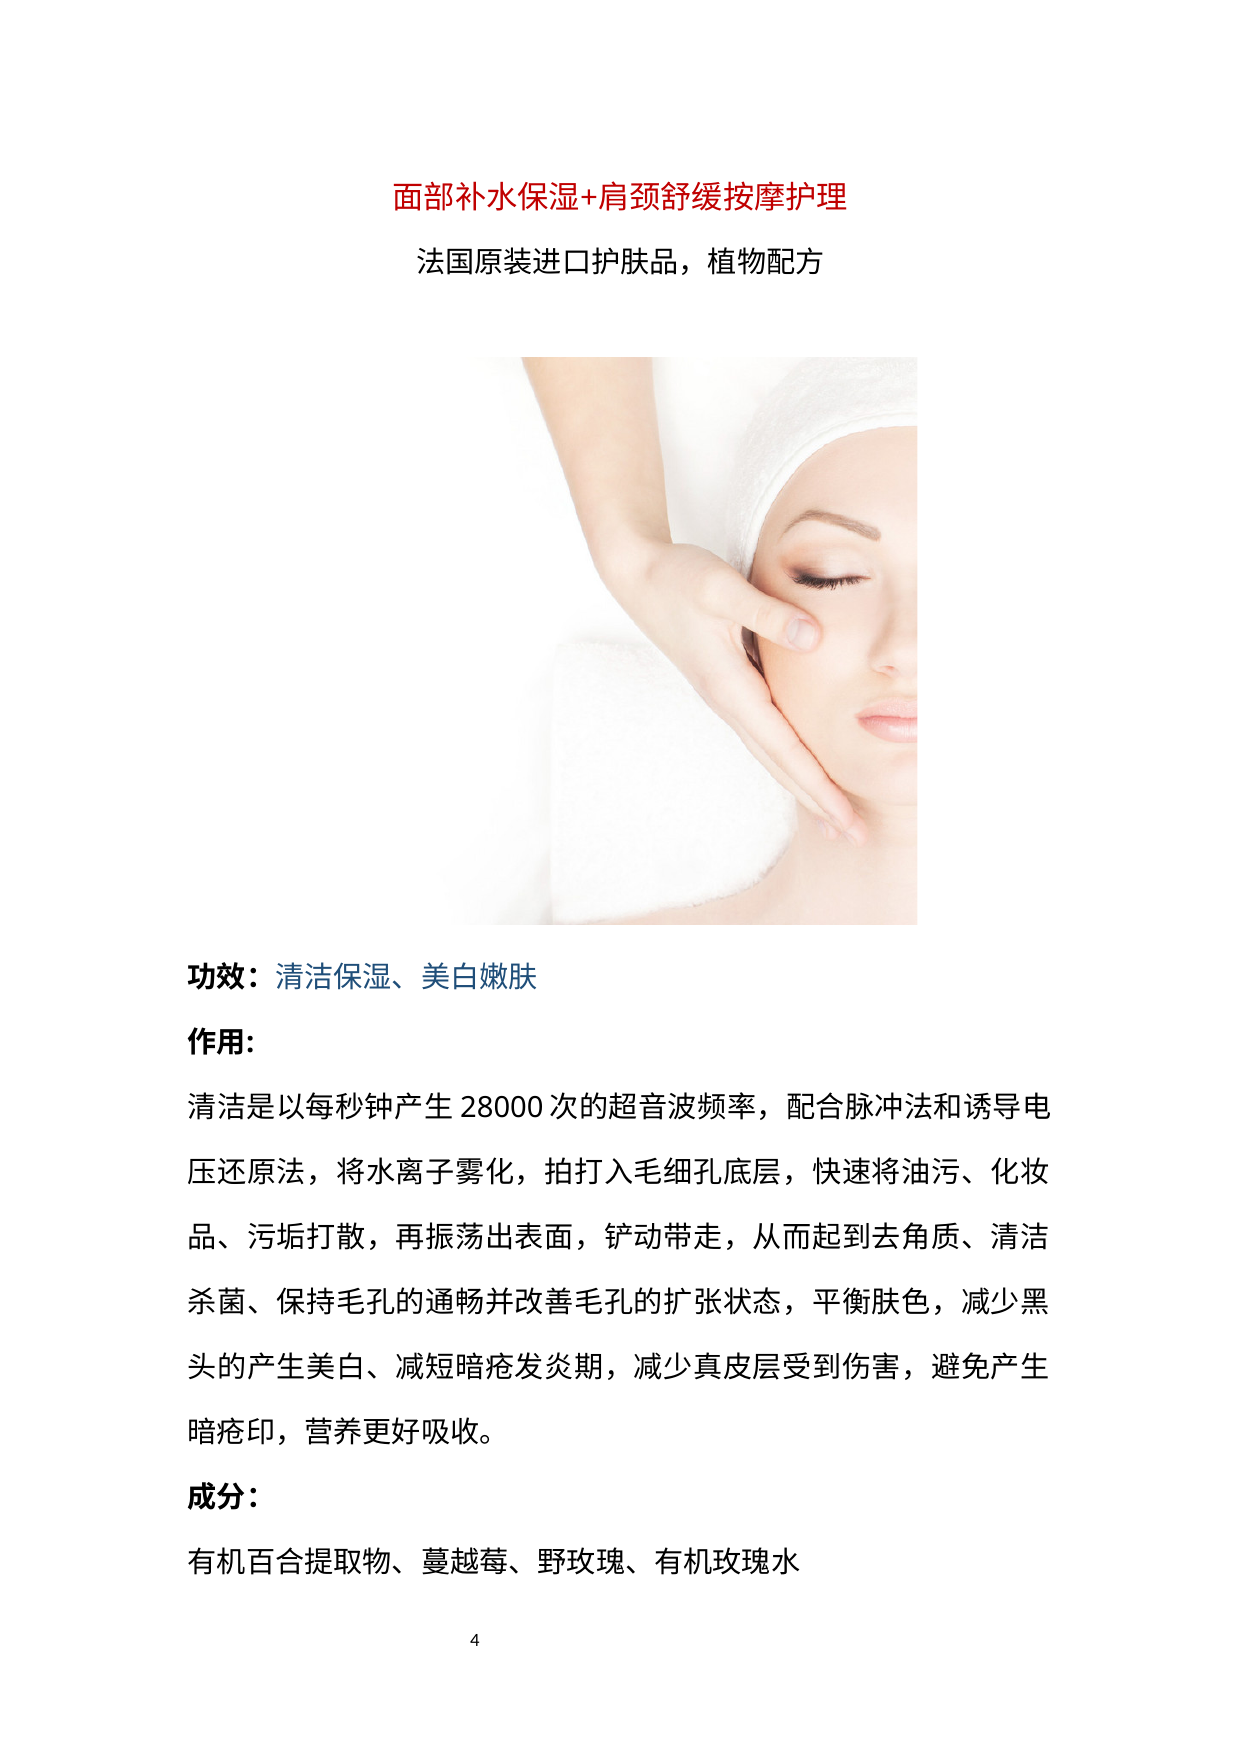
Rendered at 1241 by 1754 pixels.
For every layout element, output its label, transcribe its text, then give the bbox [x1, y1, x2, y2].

text 功效：清洁保湿、美白嫩肤 [187, 942, 1053, 1007]
picture [322, 357, 918, 925]
text 清洁是以每秒钟产生28000次的超音波频率，配合脉冲法和诱导电压还原法，将水离子雾化，拍打入毛细孔底层，快速将油污、化妆品、污垢打散，再振荡出表面，铲动带走，从而起到去角质、清洁杀菌、保持毛孔的通畅并改善毛孔的扩张状态，平衡肤色，减少黑头的产生美白、减短暗疮发炎期，减少真皮层受到伤害，避免产生暗疮印，营养更好吸收。 [187, 1072, 1053, 1462]
text 面部补水保湿+肩颈舒缓按摩护理 [187, 162, 1053, 227]
text 成分： [187, 1462, 1053, 1527]
text 作用: [187, 1007, 1053, 1072]
text 有机百合提取物、蔓越莓、野玫瑰、有机玫瑰水 [187, 1527, 1053, 1592]
text 法国原装进口护肤品，植物配方 [187, 227, 1053, 292]
